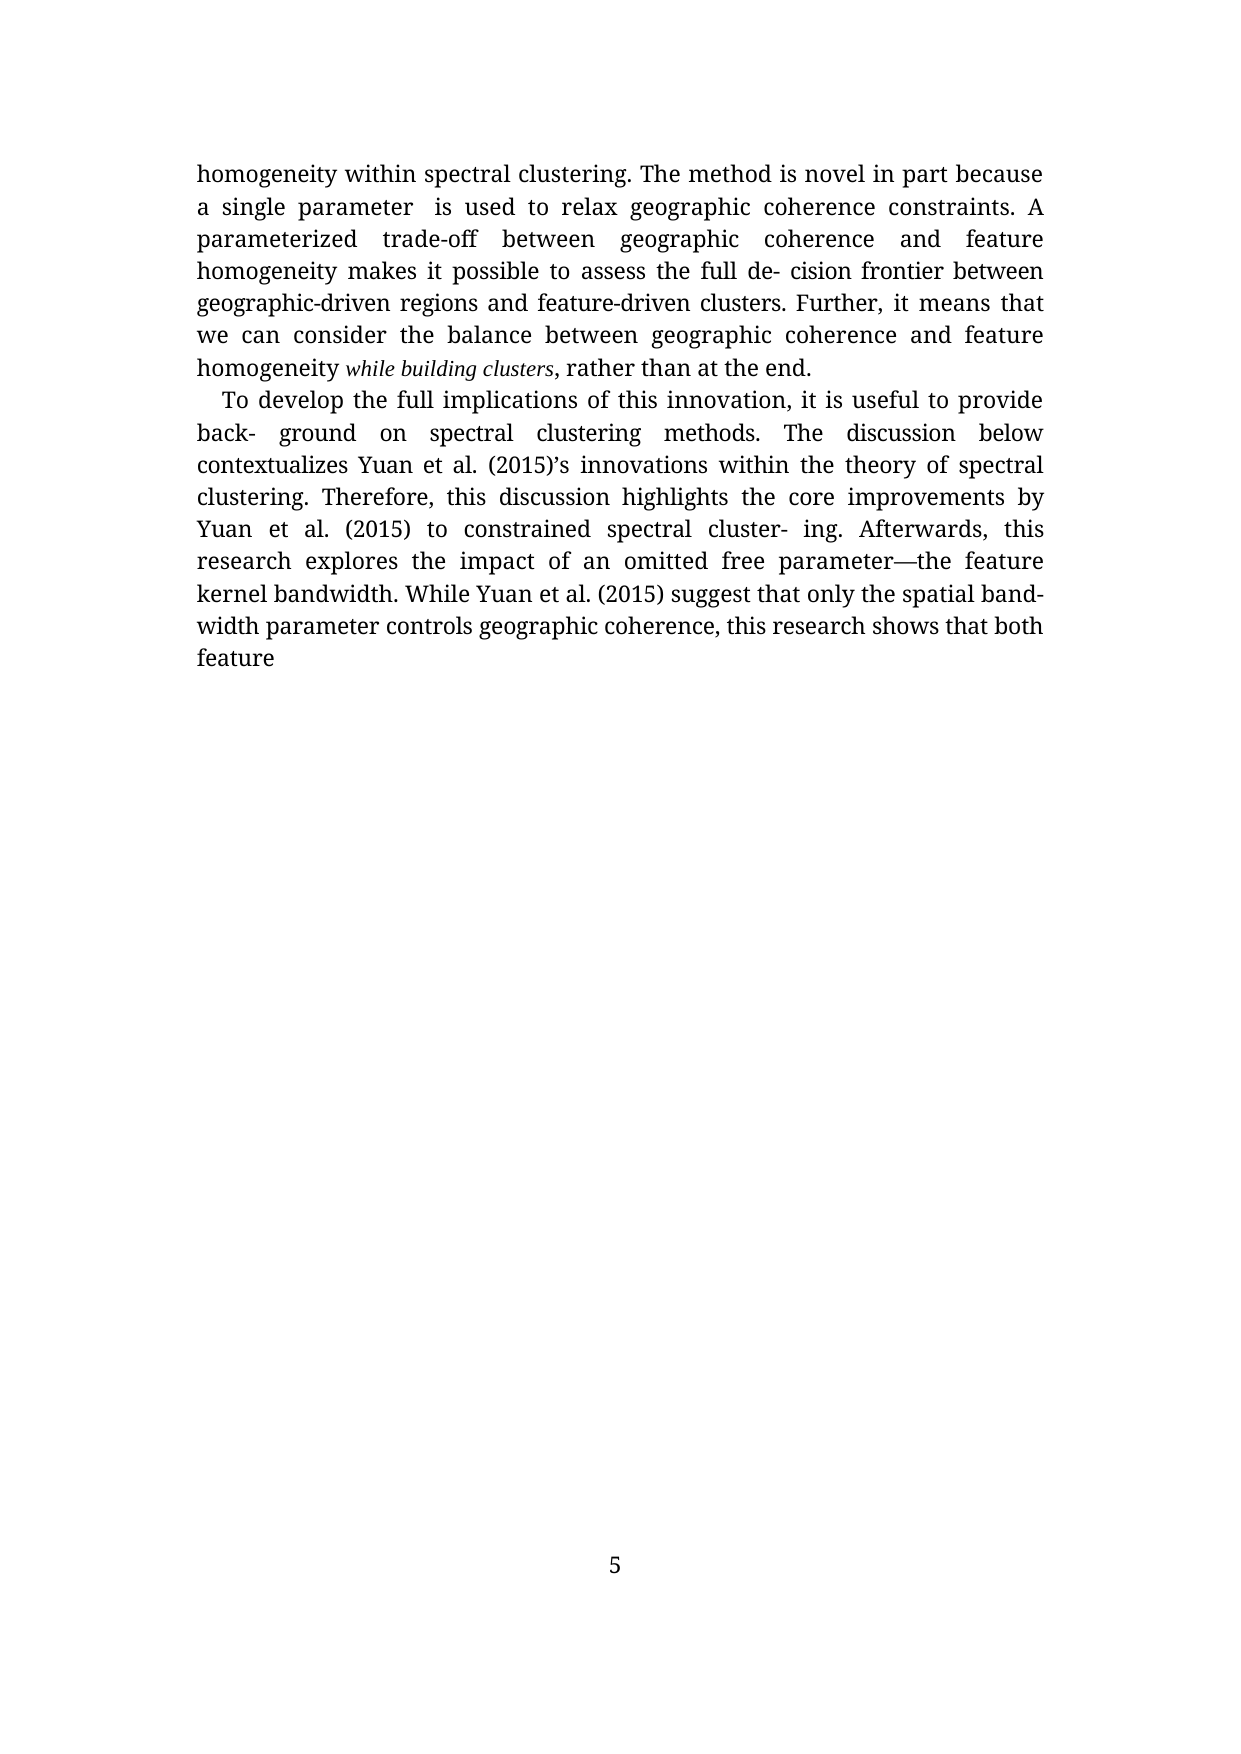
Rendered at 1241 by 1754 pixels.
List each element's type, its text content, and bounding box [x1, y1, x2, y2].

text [197, 158, 1044, 383]
text To develop the full implications of this innovation, it is useful to provide back- ground on spectral clustering methods. The discussion below contextualizes Yuan et al. (2015)’s innovations within the theory of spectral clustering. Therefore, this discussion highlights the core improvements by Yuan et al. (2015) to constrained spectral cluster- ing. Afterwards, this research explores the impact of an omitted free parameter—the feature kernel bandwidth. While Yuan et al. (2015) suggest that only the spatial band- width parameter controls geographic coherence, this research shows that both feature [197, 384, 1044, 673]
